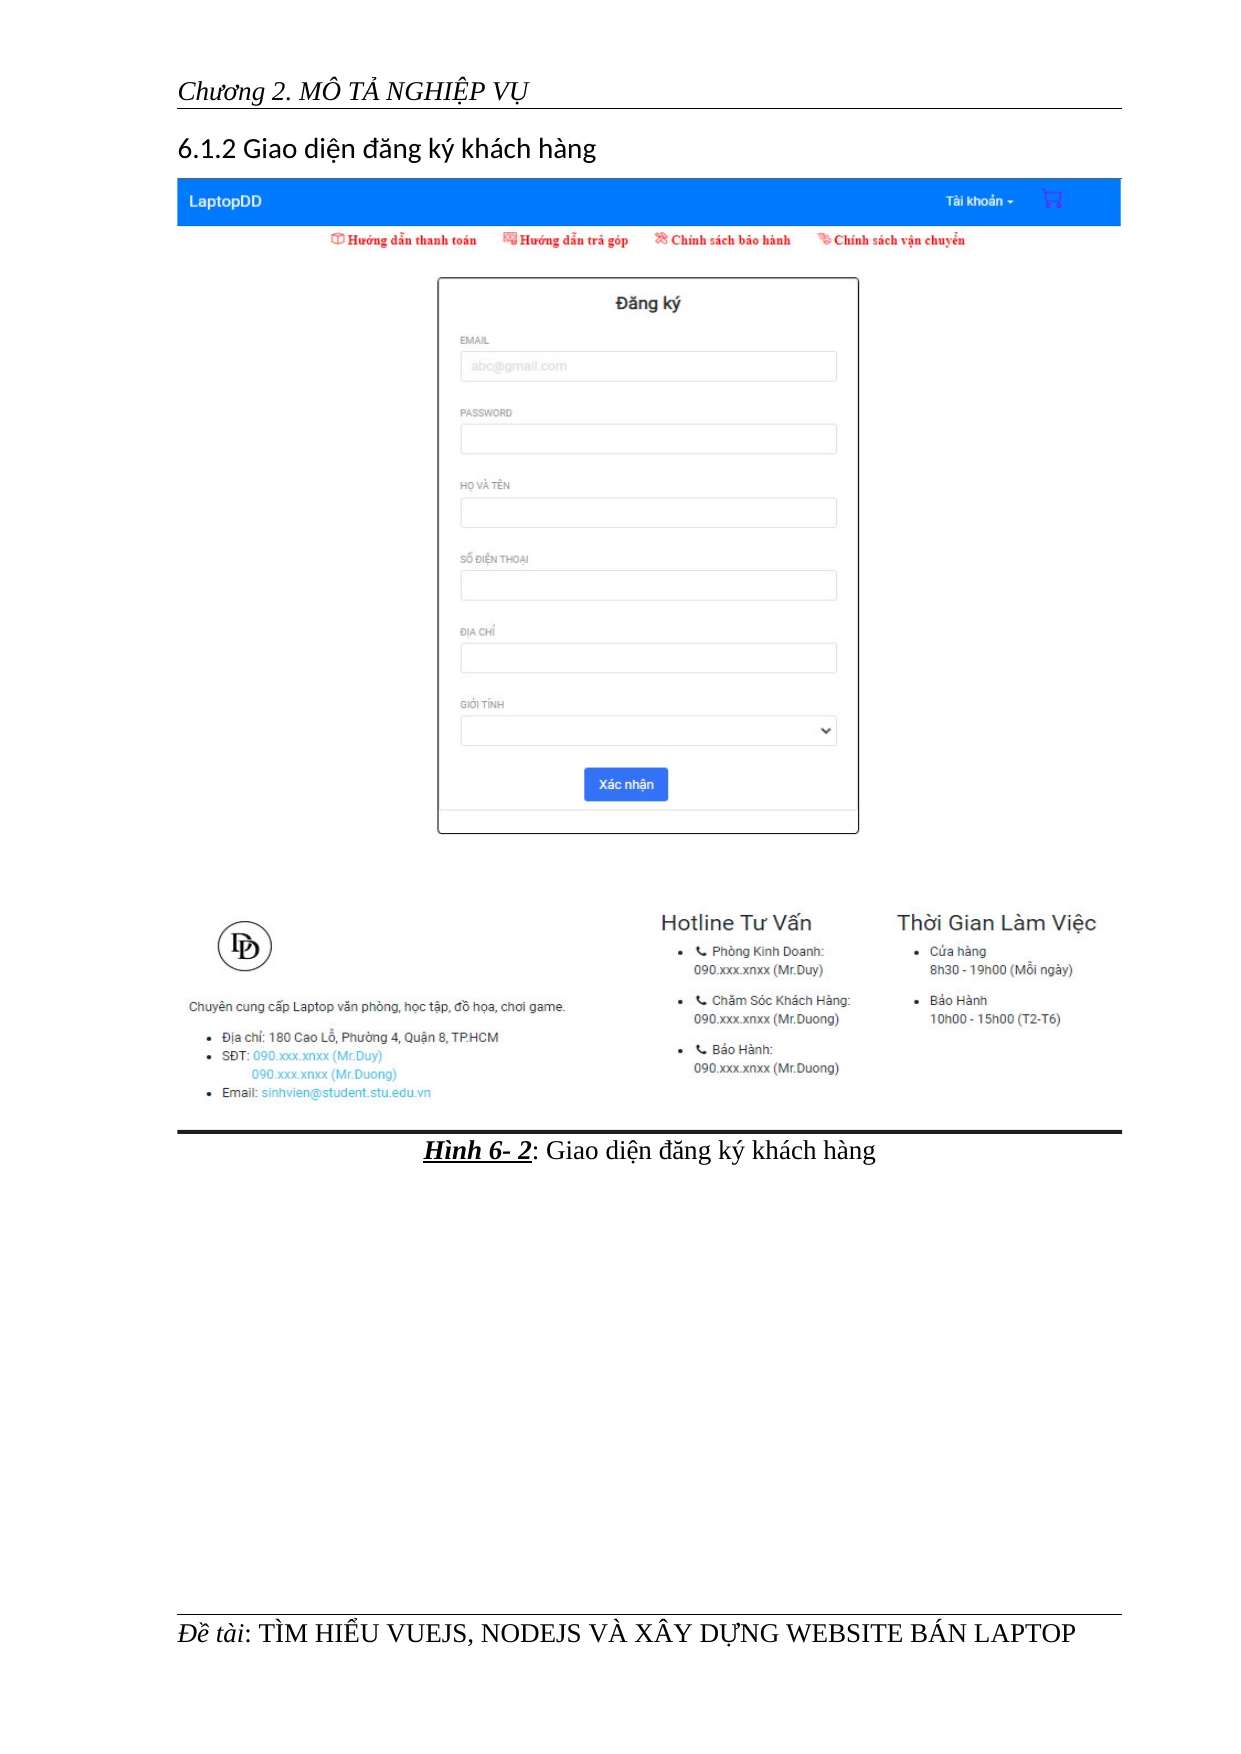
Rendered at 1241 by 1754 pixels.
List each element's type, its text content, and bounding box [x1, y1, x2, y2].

picture [177, 178, 1123, 1134]
text Hình 6- 2: Giao diện đăng ký khách hàng [177, 1134, 1122, 1165]
